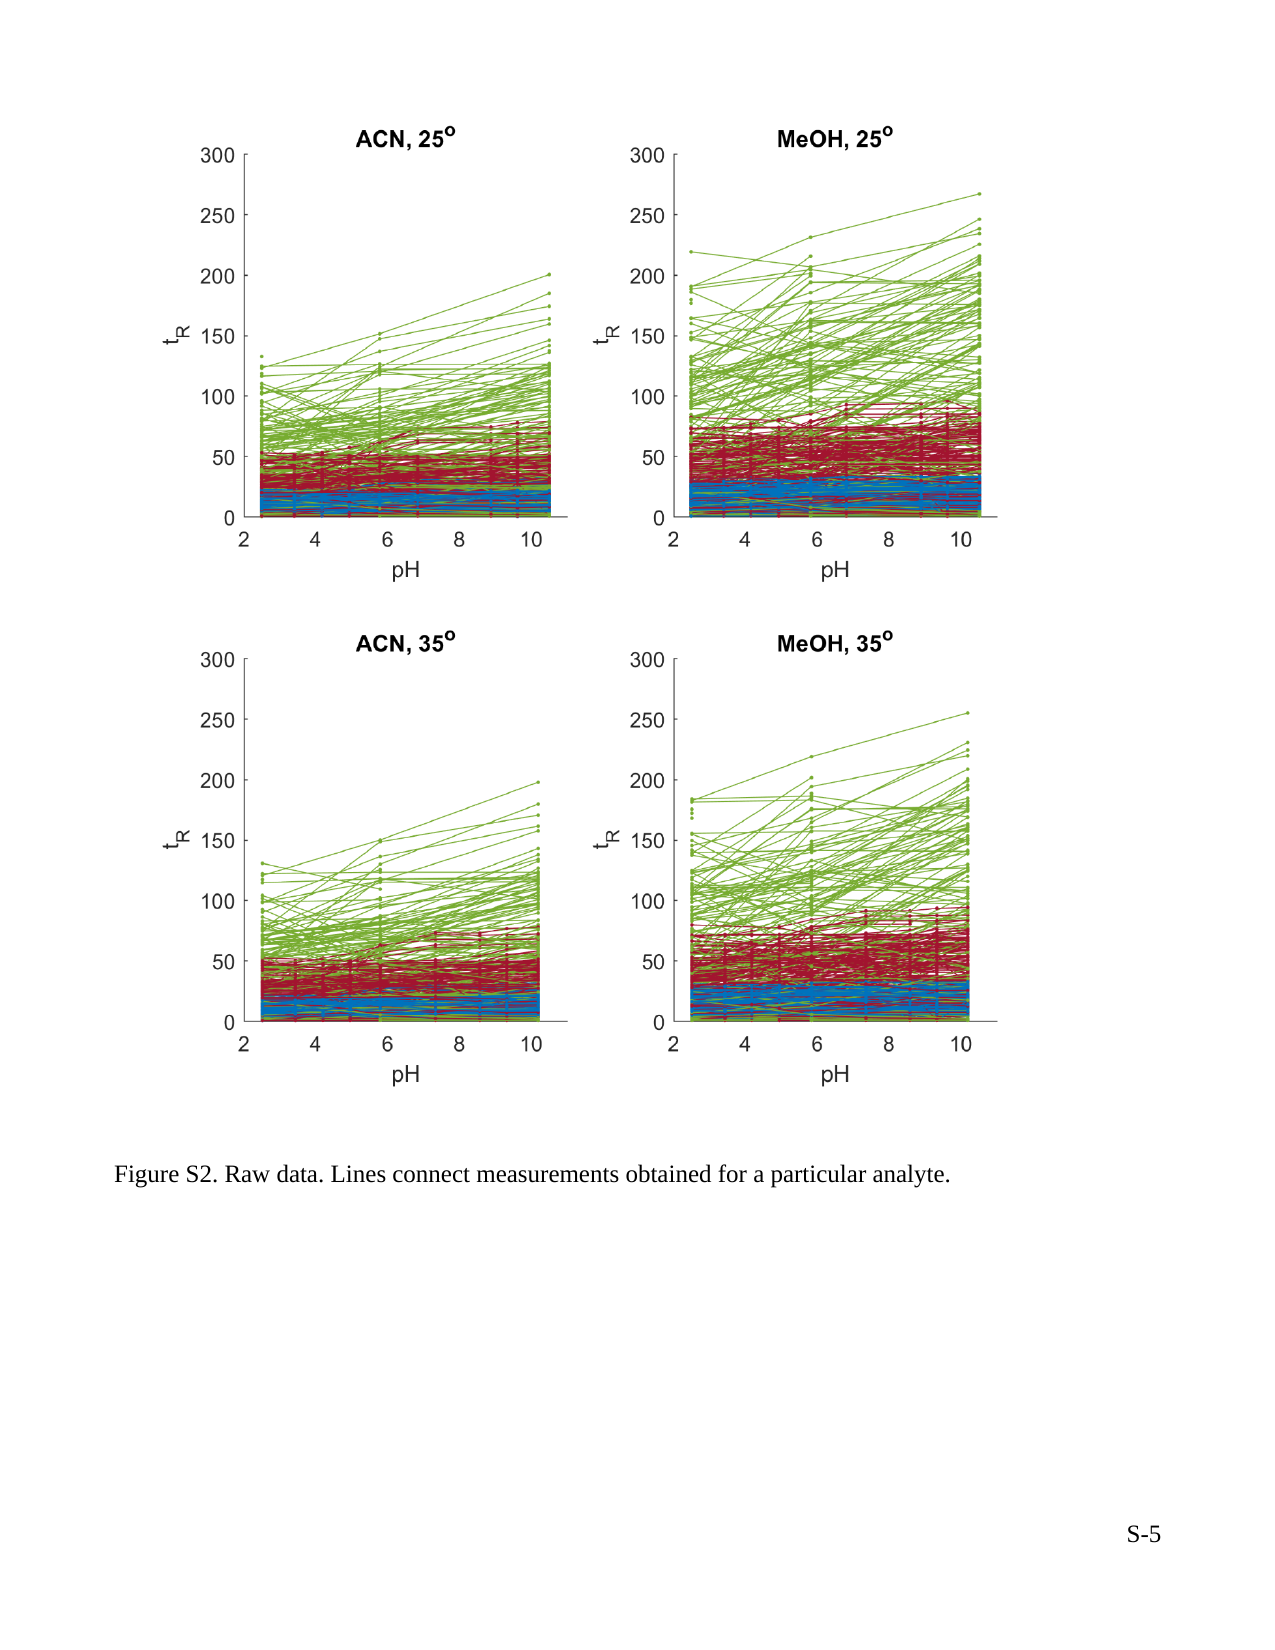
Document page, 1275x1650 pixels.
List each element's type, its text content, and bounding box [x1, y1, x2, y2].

picture [113, 75, 1089, 1138]
text Figure S2. Raw data. Lines connect measurements obtained for a particular analyte. [114, 1159, 1161, 1188]
